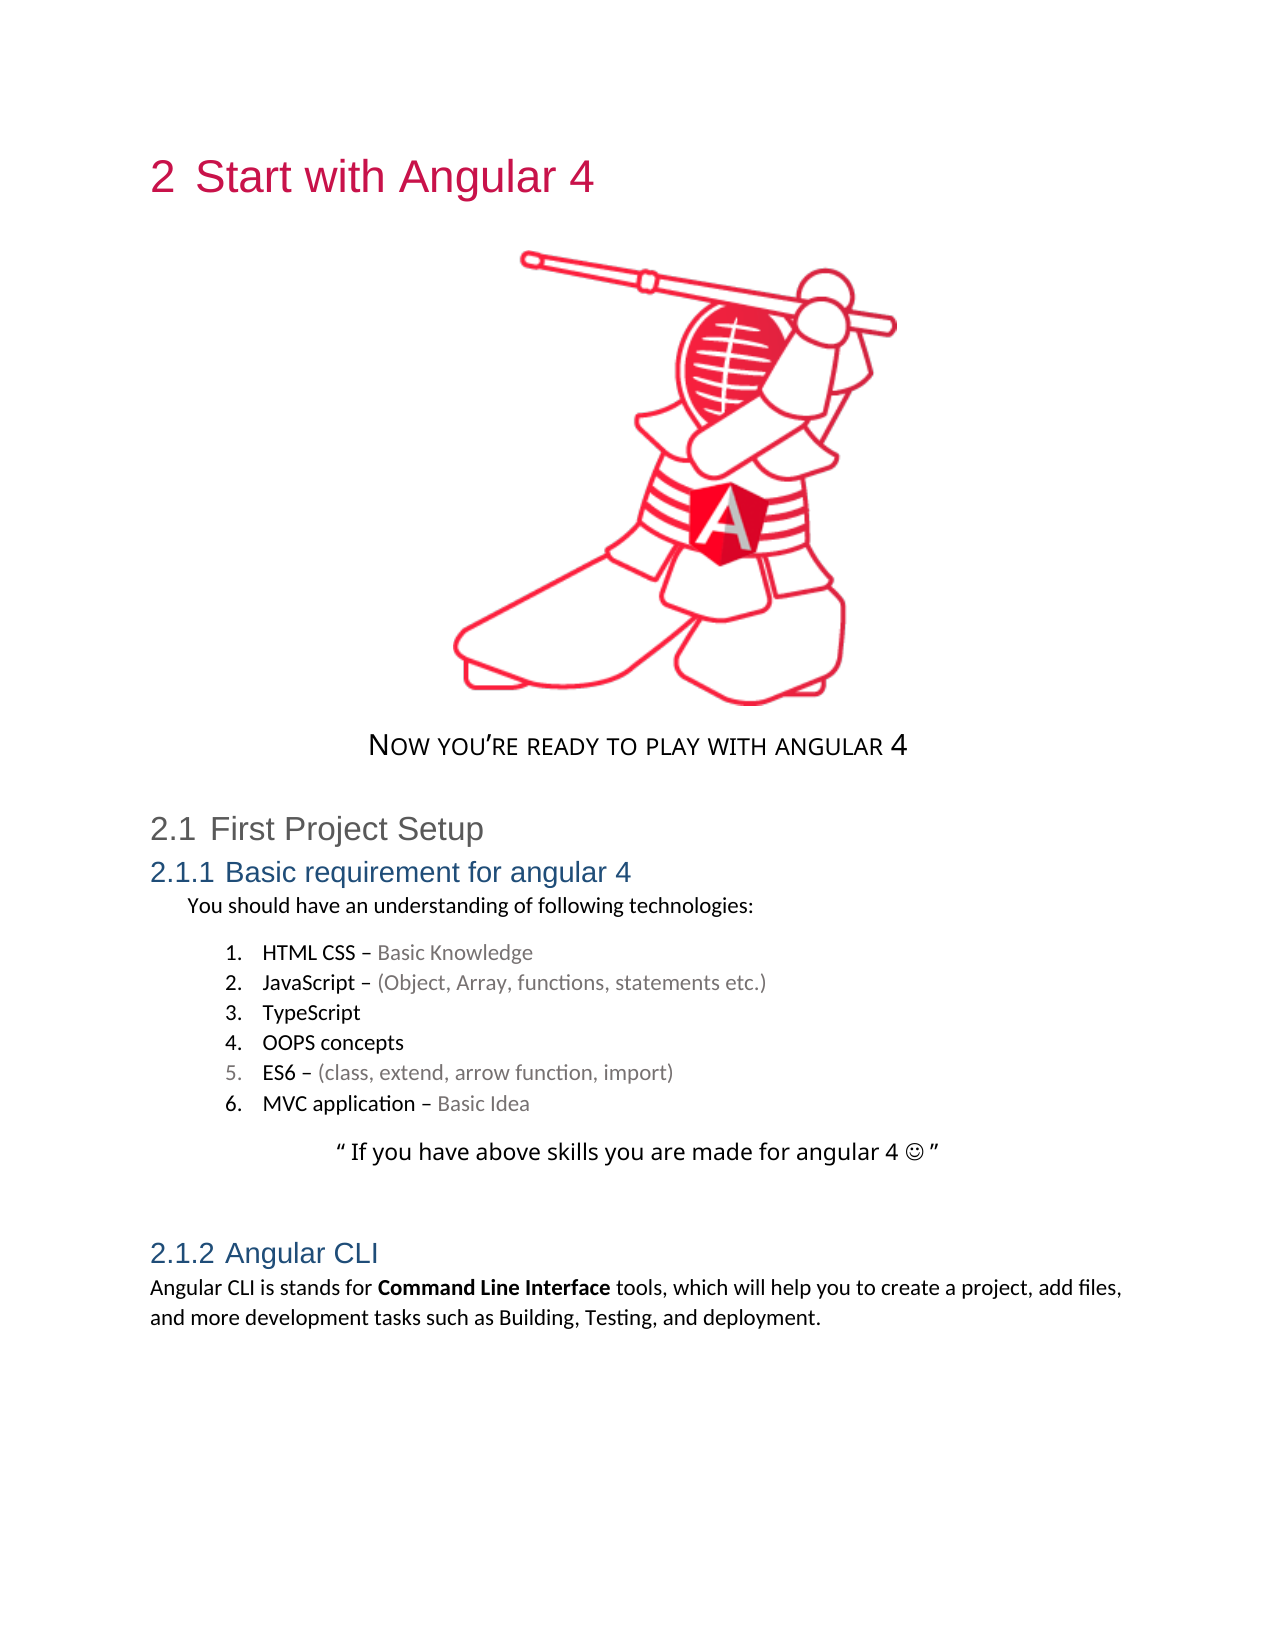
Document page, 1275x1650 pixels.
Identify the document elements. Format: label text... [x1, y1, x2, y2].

text Angular CLI is stands for Command Line Interface tools, which will help you to create a project, add files, and more development tasks such as Building, Testing, and deployment. [150, 1273, 1125, 1361]
list TypeScript [225, 998, 1125, 1026]
text Now you’re ready to play with angular 4 [150, 724, 1125, 764]
subtitle First Project Setup [150, 809, 1125, 847]
subtitle Angular CLI [150, 1236, 1125, 1270]
list HTML CSS – Basic Knowledge [225, 938, 1125, 966]
text “ If you have above skills you are made for angular 4 ” [150, 1136, 1125, 1167]
list JavaScript – (Object, Array, functions, statements etc.) [225, 968, 1125, 996]
subtitle Basic requirement for angular 4 [150, 855, 1125, 888]
subtitle Start with Angular 4 [150, 150, 1125, 203]
list OOPS concepts [225, 1028, 1125, 1056]
list ES6 – (class, extend, arrow function, import) [225, 1058, 1125, 1087]
list MVC application – Basic Idea [225, 1089, 1125, 1117]
text You should have an understanding of following technologies: [150, 891, 1125, 919]
picture [453, 250, 897, 706]
